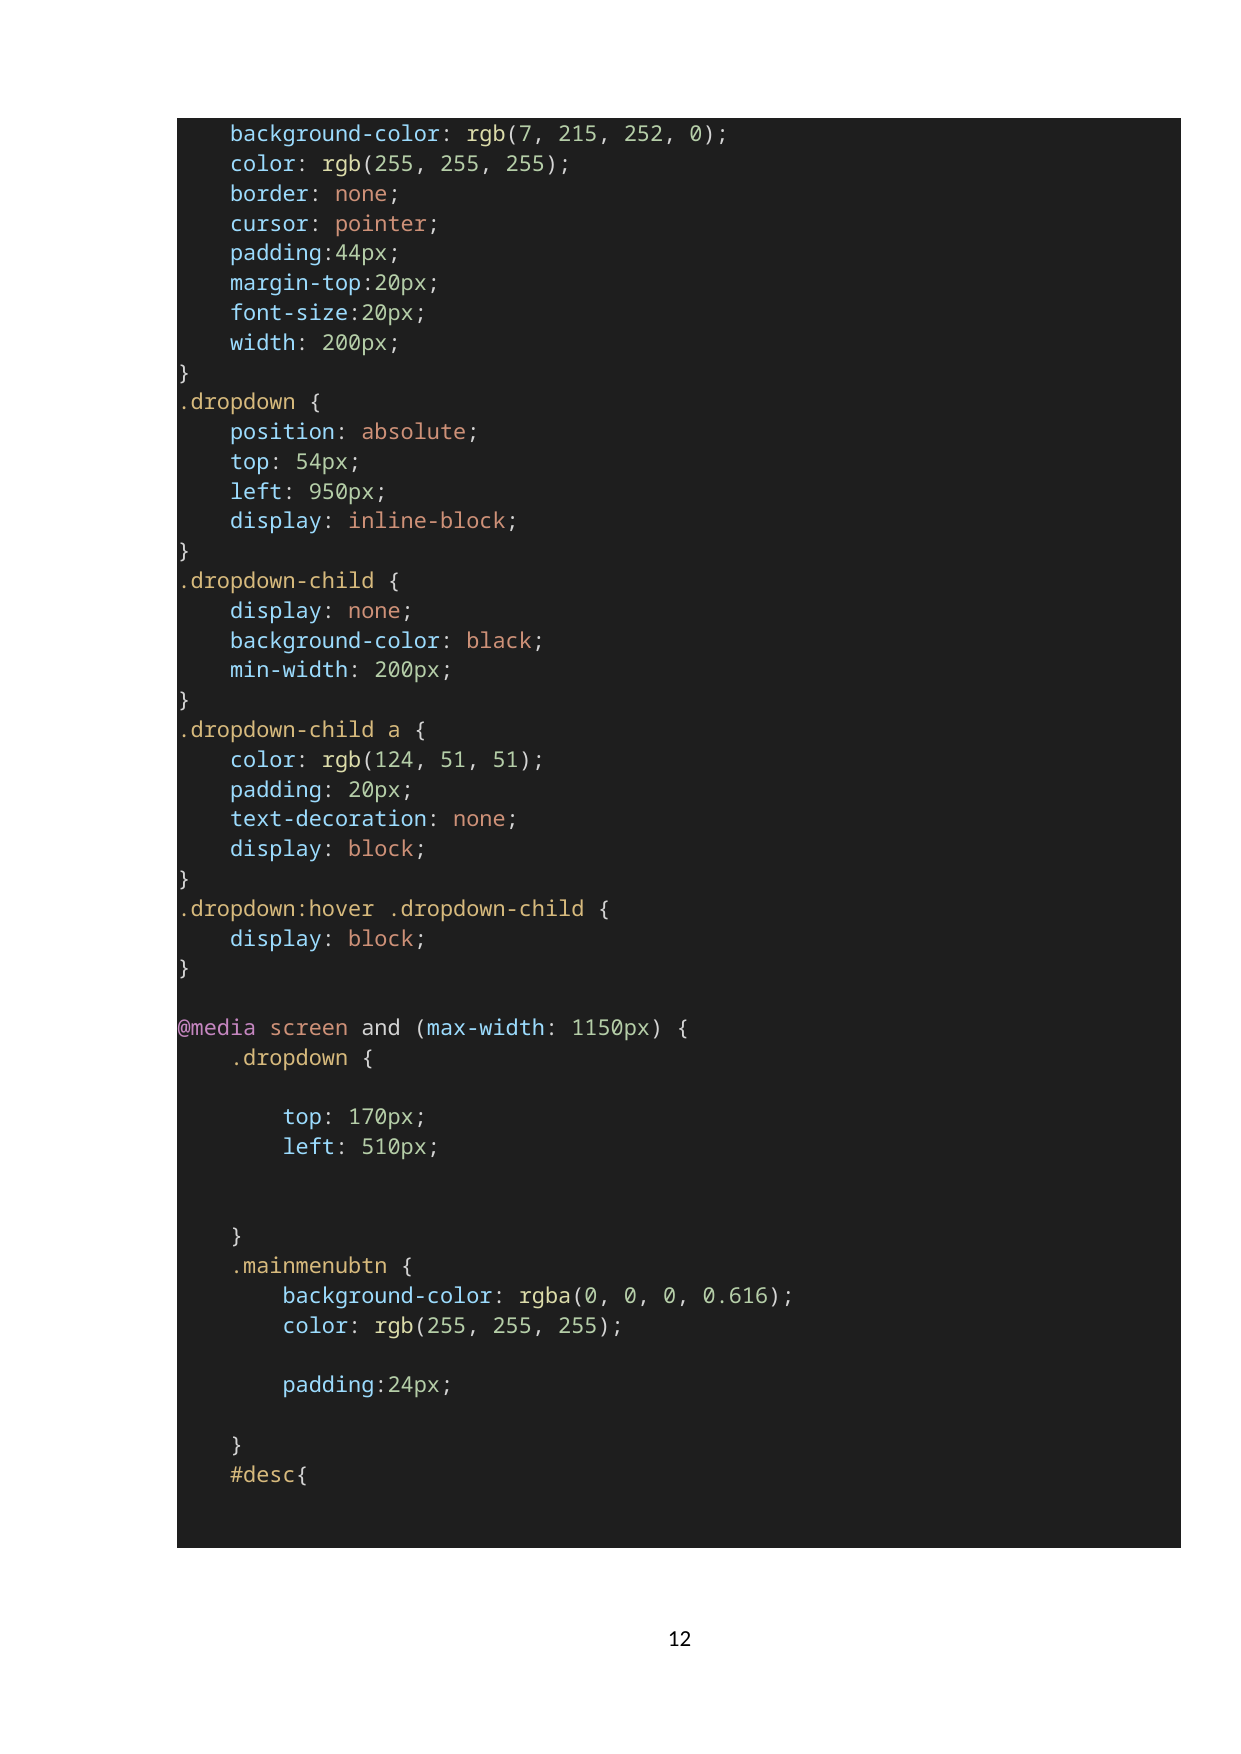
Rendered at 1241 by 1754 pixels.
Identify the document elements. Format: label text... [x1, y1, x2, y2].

text width: 200px; [177, 327, 1181, 356]
text top: 54px; [177, 446, 1181, 476]
text } [177, 952, 1181, 982]
text cursor: pointer; [177, 207, 1181, 237]
text display: inline-block; [177, 505, 1181, 535]
text padding:44px; [177, 237, 1181, 267]
text color: rgb(255, 255, 255); [177, 1310, 1181, 1339]
text } [177, 356, 1181, 386]
text .dropdown { [177, 386, 1181, 416]
text .dropdown-child { [177, 565, 1181, 595]
text background-color: black; [177, 624, 1181, 654]
text display: none; [177, 595, 1181, 624]
text .mainmenubtn { [177, 1250, 1181, 1280]
text .dropdown { [177, 1042, 1181, 1071]
text } [177, 1220, 1181, 1250]
text left: 950px; [177, 476, 1181, 505]
text background-color: rgba(0, 0, 0, 0.616); [177, 1280, 1181, 1310]
text } [177, 1429, 1181, 1459]
text text-decoration: none; [177, 803, 1181, 833]
text display: block; [177, 833, 1181, 863]
text position: absolute; [177, 416, 1181, 446]
text } [177, 684, 1181, 714]
text font-size:20px; [177, 297, 1181, 327]
text #desc{ [177, 1459, 1181, 1488]
text margin-top:20px; [177, 267, 1181, 297]
text } [177, 863, 1181, 893]
text top: 170px; [177, 1101, 1181, 1131]
text display: block; [177, 922, 1181, 952]
text } [177, 535, 1181, 565]
text border: none; [177, 178, 1181, 207]
text .dropdown-child a { [177, 714, 1181, 744]
text padding:24px; [177, 1369, 1181, 1399]
text left: 510px; [177, 1131, 1181, 1161]
text @media screen and (max-width: 1150px) { [177, 1012, 1181, 1042]
text color: rgb(255, 255, 255); [177, 148, 1181, 178]
text color: rgb(124, 51, 51); [177, 744, 1181, 773]
text .dropdown:hover .dropdown-child { [177, 893, 1181, 922]
text min-width: 200px; [177, 654, 1181, 684]
text background-color: rgb(7, 215, 252, 0); [177, 118, 1181, 148]
text padding: 20px; [177, 773, 1181, 803]
